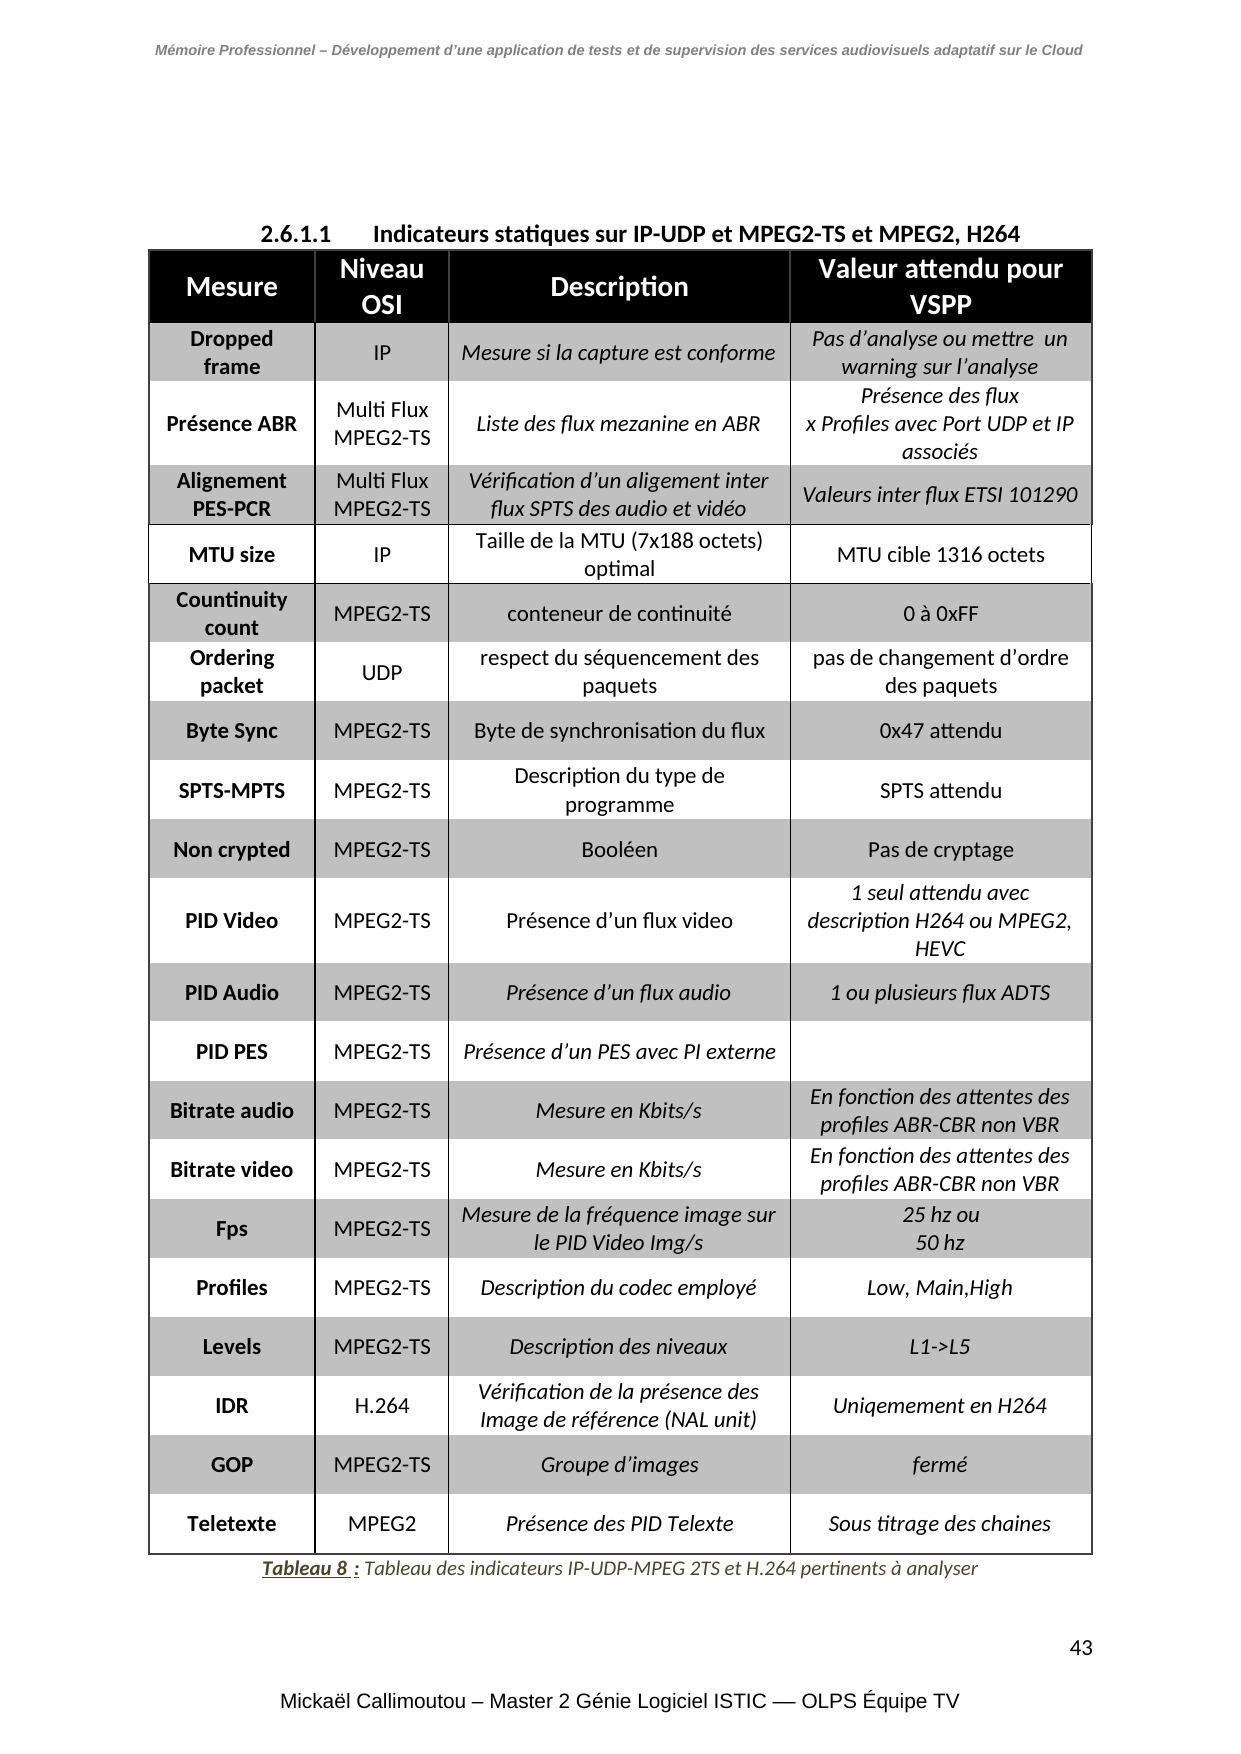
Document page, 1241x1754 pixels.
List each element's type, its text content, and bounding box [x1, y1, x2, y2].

table_cell Présence d’un flux audio [449, 963, 790, 1021]
table_cell Mesure de la fréquence image sur le PID Video Img/s [449, 1199, 790, 1258]
table_cell Uniqemement en H264 [791, 1376, 1091, 1435]
table_cell 0 à 0xFF [791, 583, 1091, 642]
table_cell Vérification de la présence des Image de référence (NAL unit) [449, 1376, 790, 1435]
table_cell UDP [316, 642, 448, 701]
table_cell Présence des flux x Profiles avec Port UDP et IP associés [791, 381, 1091, 465]
table_cell Vérification d’un aligement inter flux SPTS des audio et vidéo [449, 465, 790, 524]
table_cell Profiles [150, 1258, 314, 1317]
table_cell Multi Flux MPEG2-TS [316, 465, 448, 524]
table_cell Bitrate video [150, 1140, 314, 1199]
table_cell Fps [150, 1199, 314, 1258]
table_cell Sous titrage des chaines [791, 1494, 1091, 1553]
table_cell SPTS-MPTS [150, 760, 314, 819]
table_cell Multi Flux MPEG2-TS [316, 381, 448, 465]
table_cell pas de changement d’ordre des paquets [791, 642, 1091, 701]
table_cell Non crypted [150, 819, 314, 878]
table_cell En fonction des attentes des profiles ABR-CBR non VBR [791, 1081, 1091, 1139]
table_cell MPEG2-TS [316, 819, 448, 878]
table_cell MPEG2-TS [316, 701, 448, 760]
table_cell MPEG2-TS [316, 760, 448, 819]
table_cell Byte Sync [150, 701, 314, 760]
table_cell Taille de la MTU (7x188 octets) optimal [449, 525, 790, 583]
table_cell Bitrate audio [150, 1081, 314, 1139]
table_cell Description du codec employé [449, 1258, 790, 1317]
table_cell Pas de cryptage [791, 819, 1091, 878]
table_cell MTU size [149, 525, 314, 583]
table_cell MPEG2-TS [316, 1435, 448, 1494]
table_cell IP [316, 323, 448, 381]
table_cell Teletexte [150, 1494, 314, 1553]
table_cell Ordering packet [150, 642, 314, 701]
table_cell Présence d’un PES avec PI externe [449, 1021, 790, 1081]
table_cell En fonction des attentes des profiles ABR-CBR non VBR [791, 1140, 1091, 1199]
table_cell MPEG2-TS [316, 1021, 448, 1081]
table_cell PID PES [150, 1021, 314, 1081]
table_cell Pas d’analyse ou mettre un warning sur l’analyse [791, 323, 1091, 381]
table_header Niveau OSI [316, 251, 448, 322]
table_cell MPEG2-TS [316, 1258, 448, 1317]
table_cell 1 seul attendu avec description H264 ou MPEG2, HEVC [791, 878, 1091, 962]
table_cell Levels [150, 1317, 314, 1376]
table_cell PID Video [150, 878, 314, 962]
table_cell Booléen [449, 819, 790, 878]
table_cell MPEG2-TS [316, 963, 448, 1021]
table_cell MPEG2 [316, 1494, 448, 1553]
table_cell Valeurs inter flux ETSI 101290 [791, 465, 1091, 524]
table_cell MPEG2-TS [316, 1081, 448, 1139]
table_cell H.264 [316, 1376, 448, 1435]
table_cell Dropped frame [150, 323, 314, 381]
table_cell MPEG2-TS [316, 1199, 448, 1258]
table_cell 0x47 attendu [791, 701, 1091, 760]
table_cell Liste des flux mezanine en ABR [449, 381, 790, 465]
table_cell IP [316, 525, 448, 583]
table_cell 25 hz ou 50 hz [791, 1199, 1091, 1258]
table_cell MPEG2-TS [316, 1317, 448, 1376]
table_cell Mesure en Kbits/s [449, 1140, 790, 1199]
table_cell conteneur de continuité [449, 584, 790, 642]
table_header Mesure [150, 251, 314, 322]
table_cell 1 ou plusieurs flux ADTS [791, 963, 1091, 1021]
table_cell PID Audio [150, 963, 314, 1021]
table_header Description [450, 251, 789, 322]
table_cell [791, 1021, 1091, 1081]
table_header Valeur attendu pour VSPP [791, 251, 1091, 322]
table_cell Alignement PES-PCR [150, 465, 314, 524]
table_cell fermé [791, 1435, 1091, 1494]
table_cell respect du séquencement des paquets [449, 642, 790, 701]
table_cell SPTS attendu [791, 760, 1091, 819]
table_cell GOP [150, 1435, 314, 1494]
table_cell Présence des PID Telexte [449, 1494, 790, 1553]
table_cell MPEG2-TS [316, 1140, 448, 1199]
subtitle Indicateurs statiques sur IP-UDP et MPEG2-TS et MPEG2, H264 [260, 218, 1093, 248]
table_cell Byte de synchronisation du flux [449, 701, 790, 760]
table_cell Groupe d’images [449, 1435, 790, 1494]
table_cell Description des niveaux [449, 1317, 790, 1376]
table_cell Low, Main,High [791, 1258, 1091, 1317]
table_cell MTU cible 1316 octets [791, 524, 1091, 583]
table_cell Mesure en Kbits/s [449, 1081, 790, 1139]
table_cell MPEG2-TS [316, 584, 448, 642]
table_cell Countinuity count [150, 584, 314, 642]
table_cell IDR [150, 1376, 314, 1435]
table_cell Présence ABR [150, 381, 314, 465]
table_cell Mesure si la capture est conforme [449, 323, 790, 381]
table_cell Description du type de programme [449, 760, 790, 819]
table_cell MPEG2-TS [316, 878, 448, 962]
table_cell Présence d’un flux video [449, 878, 790, 962]
table_cell L1->L5 [791, 1317, 1091, 1376]
text Tableau 8 : Tableau des indicateurs IP-UDP-MPEG 2TS et H.264 pertinents à analyser [148, 1555, 1093, 1581]
